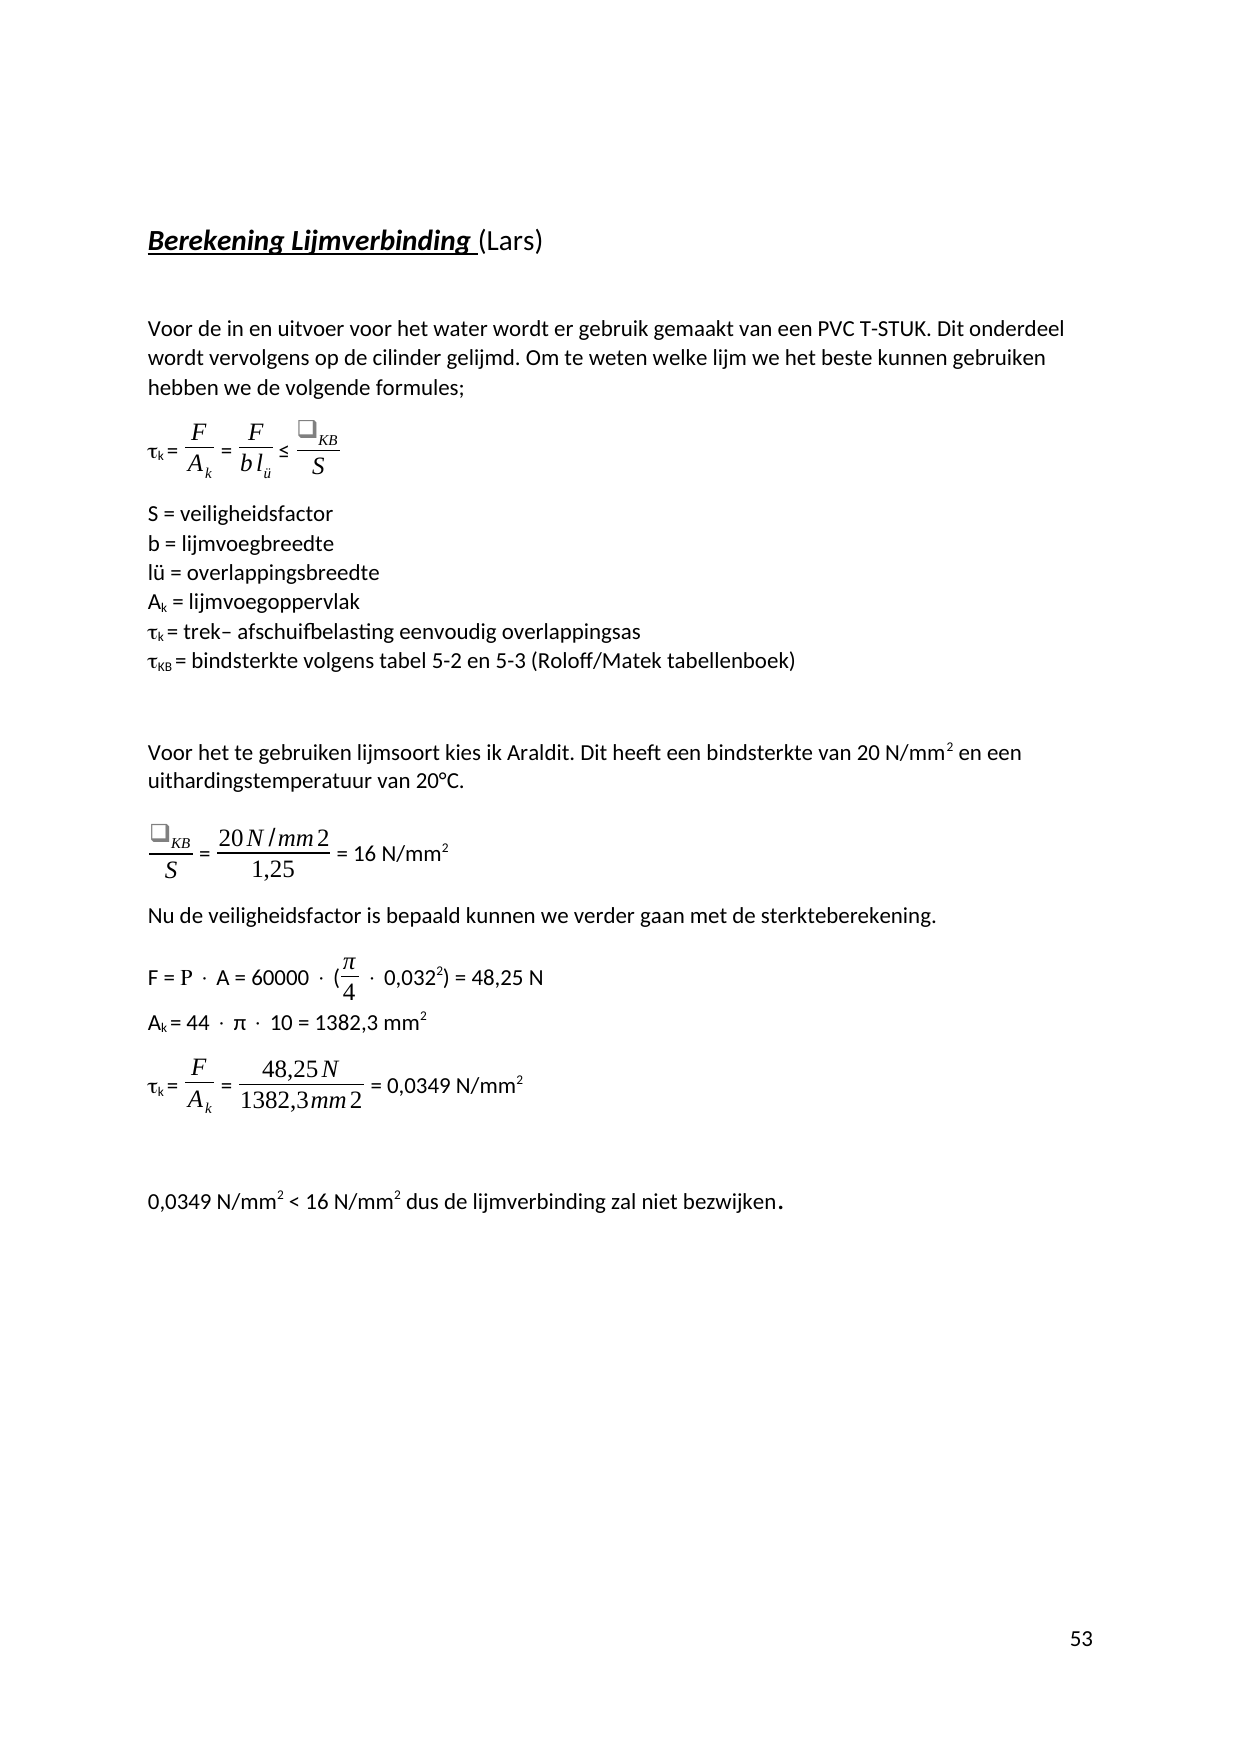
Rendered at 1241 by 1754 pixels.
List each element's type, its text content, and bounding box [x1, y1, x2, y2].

text S = veiligheidsfactor b = lijmvoegbreedte lü = overlappingsbreedte Ak = lijmvoegoppervlak k = trek– afschuifbelasting eenvoudig overlappingsas KB = bindsterkte volgens tabel 5-2 en 5-3 (Roloff/Matek tabellenboek) [148, 499, 1107, 674]
text F = A = 60000 ( 0,0322) = 48,25 N Ak = 44 π 10 = 1382,3 mm2 [148, 948, 1107, 1036]
text 0,0349 N/mm2 < 16 N/mm2 dus de lijmverbinding zal niet bezwijken. [148, 1181, 1107, 1216]
text k = = = 0,0349 N/mm2 [148, 1054, 1107, 1117]
text Voor de in en uitvoer voor het water wordt er gebruik gemaakt van een PVC T-STUK. Dit onderdeel wordt vervolgens op de cilinder gelijmd. Om te weten welke lijm we het beste kunnen gebruiken hebben we de volgende formules; [148, 314, 1093, 401]
text = = 16 N/mm2 [148, 794, 1107, 883]
text Nu de veiligheidsfactor is bepaald kunnen we verder gaan met de sterkteberekening. [148, 902, 1107, 929]
text k = = ≤ [148, 419, 1093, 481]
text Voor het te gebruiken lijmsoort kies ik Araldit. Dit heeft een bindsterkte van 20 N/mm2 en een uithardingstemperatuur van 20°C. [148, 738, 1093, 794]
text Berekening Lijmverbinding (Lars) [148, 222, 1093, 258]
